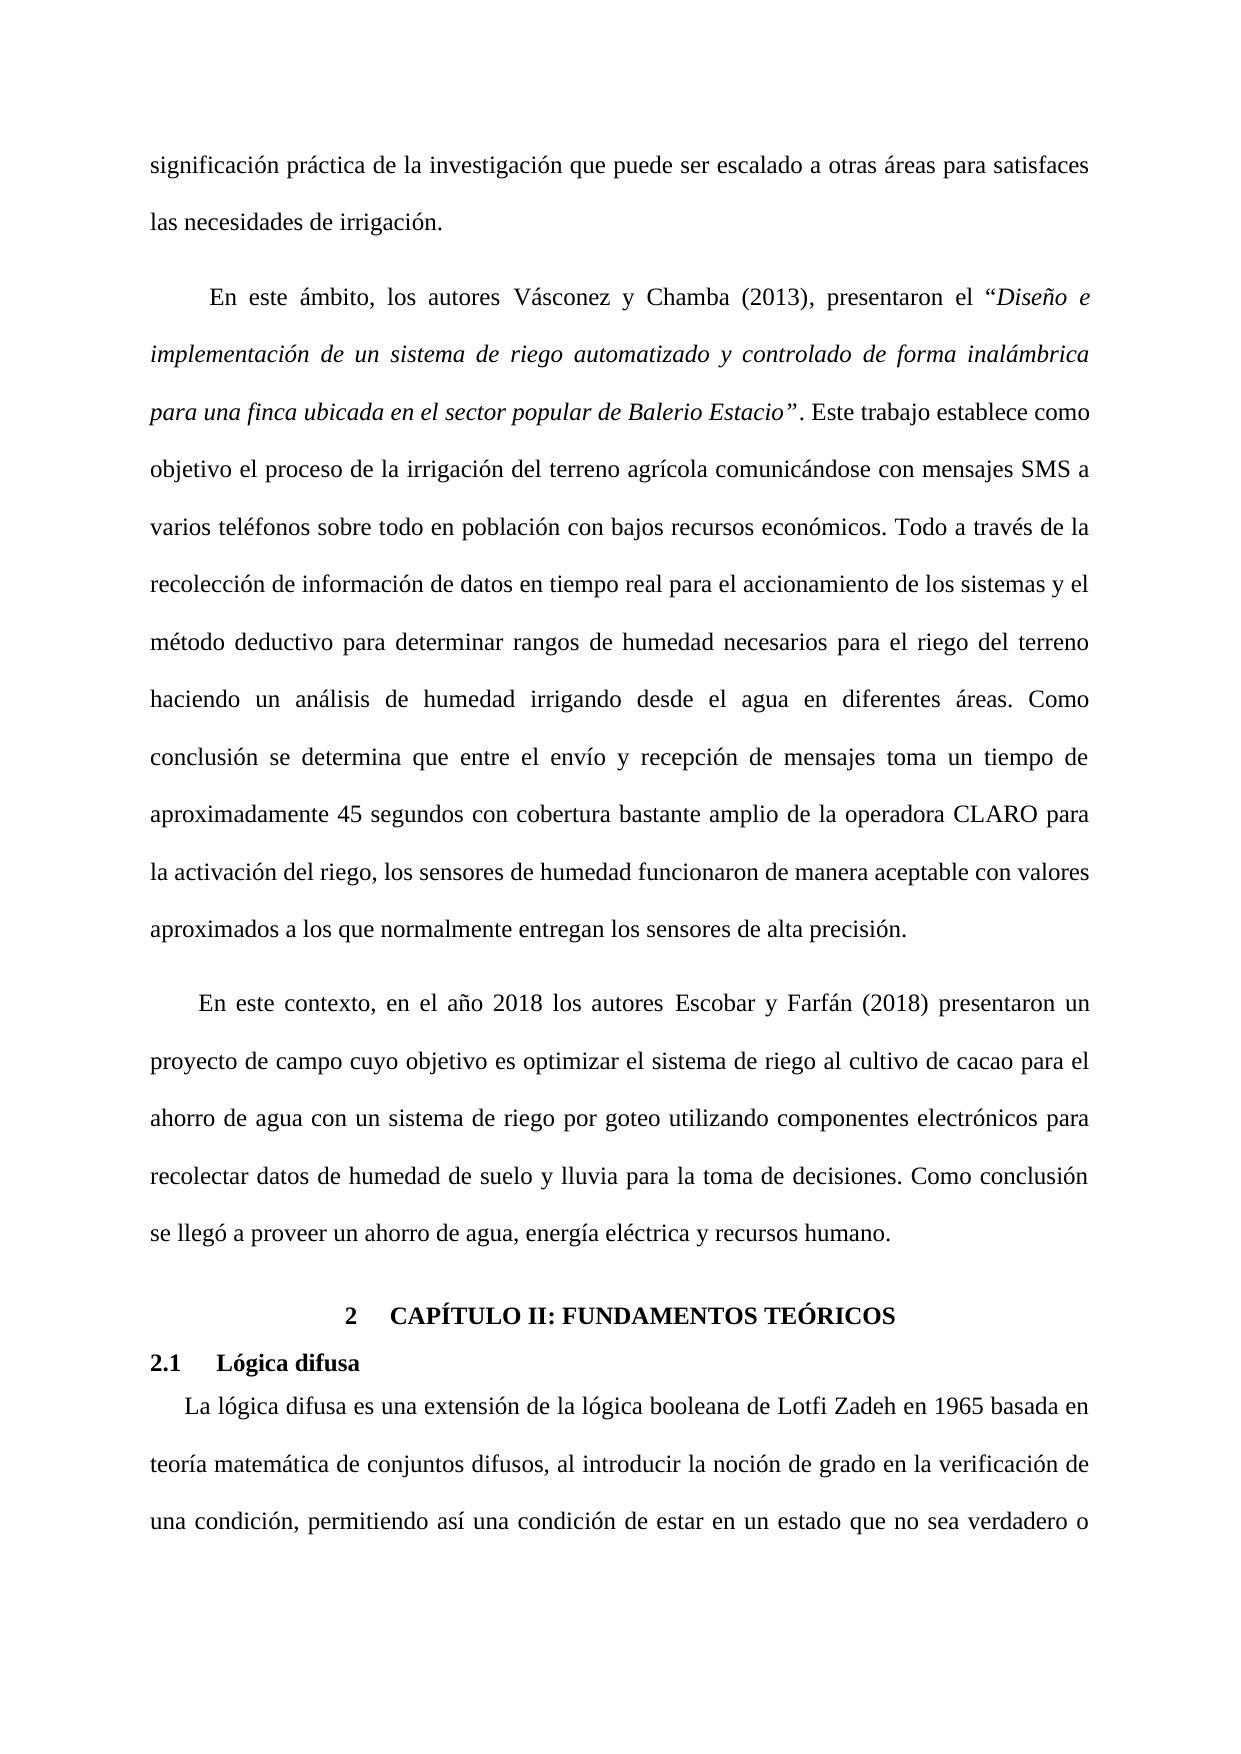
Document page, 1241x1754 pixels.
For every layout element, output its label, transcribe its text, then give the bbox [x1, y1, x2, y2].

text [150, 1391, 1090, 1535]
text En este ámbito, los autores Vásconez y Chamba (2013), presentaron el “Diseño e implementación de un sistema de riego automatizado y controlado de forma inalámbrica para una finca ubicada en el sector popular de Balerio Estacio”. Este trabajo establece como objetivo el proceso de la irrigación del terreno agrícola comunicándose con mensajes SMS a varios teléfonos sobre todo en población con bajos recursos económicos. Todo a través de la recolección de información de datos en tiempo real para el accionamiento de los sistemas y el método deductivo para determinar rangos de humedad necesarios para el riego del terreno haciendo un análisis de humedad irrigando desde el agua en diferentes áreas. Como conclusión se determina que entre el envío y recepción de mensajes toma un tiempo de aproximadamente 45 segundos con cobertura bastante amplio de la operadora CLARO para la activación del riego, los sensores de humedad funcionaron de manera aceptable con valores aproximados a los que normalmente entregan los sensores de alta precisión. [150, 282, 1090, 943]
subtitle Capítulo II: Fundamentos teóricos [150, 1301, 1090, 1329]
text En este contexto, en el año 2018 los autores Escobar y Farfán (2018) presentaron un proyecto de campo cuyo objetivo es optimizar el sistema de riego al cultivo de cacao para el ahorro de agua con un sistema de riego por goteo utilizando componentes electrónicos para recolectar datos de humedad de suelo y lluvia para la toma de decisiones. Como conclusión se llegó a proveer un ahorro de agua, energía eléctrica y recursos humano. [150, 988, 1090, 1247]
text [150, 150, 1090, 236]
subtitle Lógica difusa [150, 1348, 1090, 1377]
